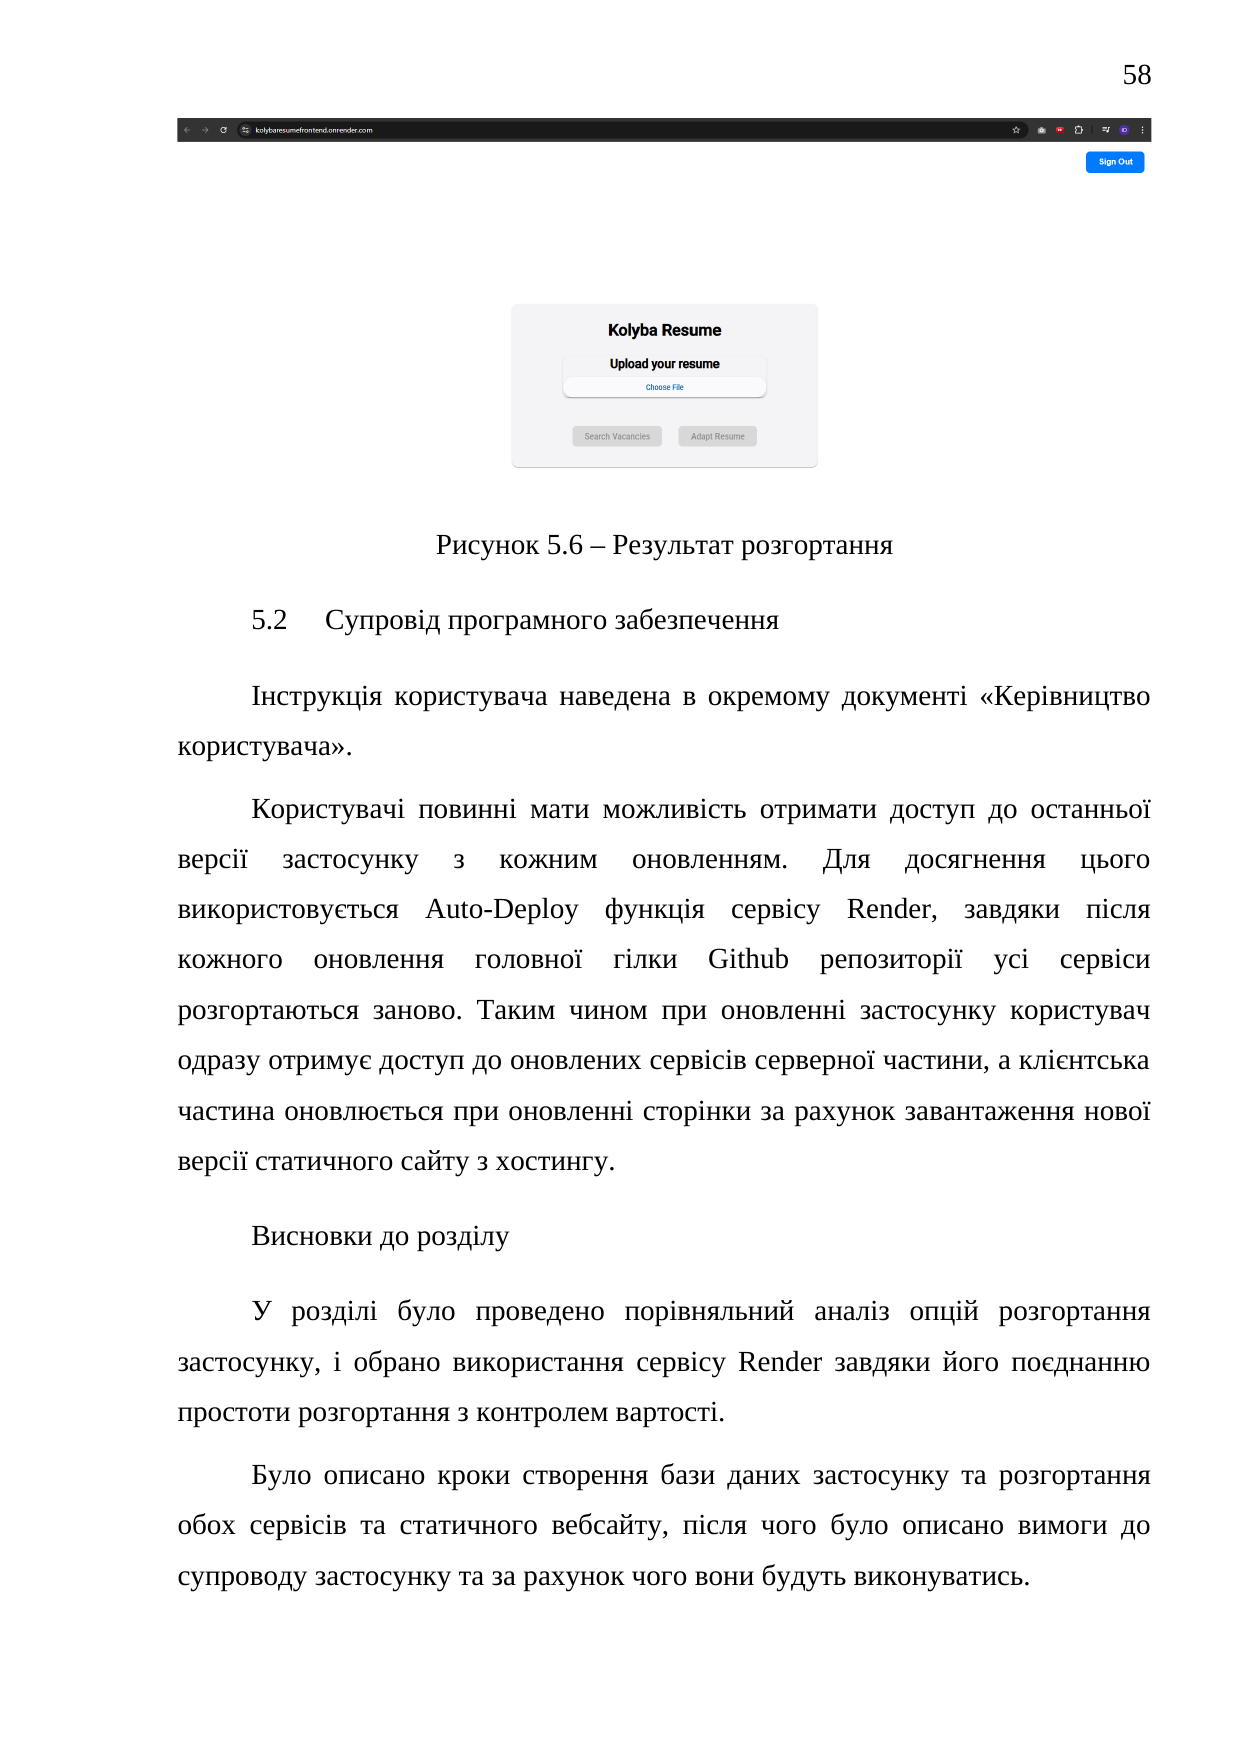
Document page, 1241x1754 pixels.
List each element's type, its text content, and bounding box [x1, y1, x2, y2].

text Було описано кроки створення бази даних застосунку та розгортання обох сервісів та статичного вебсайту, після чого було описано вимоги до супроводу застосунку та за рахунок чого вони будуть виконуватись. [177, 1457, 1152, 1591]
picture [177, 118, 1152, 511]
text Рисунок 5.6 – Результат розгортання [177, 511, 1152, 561]
text У розділі було проведено порівняльний аналіз опцій розгортання застосунку, і обрано використання сервісу Render завдяки його поєднанню простоти розгортання з контролем вартості. [177, 1293, 1152, 1428]
subtitle Супровід програмного забезпечення [251, 602, 1152, 636]
text Інструкція користувача наведена в окремому документі «Керівництво користувача». [177, 678, 1152, 761]
text Користувачі повинні мати можливість отримати доступ до останньої версії застосунку з кожним оновленням. Для досягнення цього використовується Auto-Deploy функція сервісу Render, завдяки після кожного оновлення головної гілки Github репозиторії усі сервіси розгортаються заново. Таким чином при оновленні застосунку користувач одразу отримує доступ до оновлених сервісів серверної частини, а клієнтська частина оновлюється при оновленні сторінки за рахунок завантаження нової версії статичного сайту з хостингу. [177, 791, 1152, 1176]
subtitle Висновки до розділу [251, 1218, 1152, 1252]
